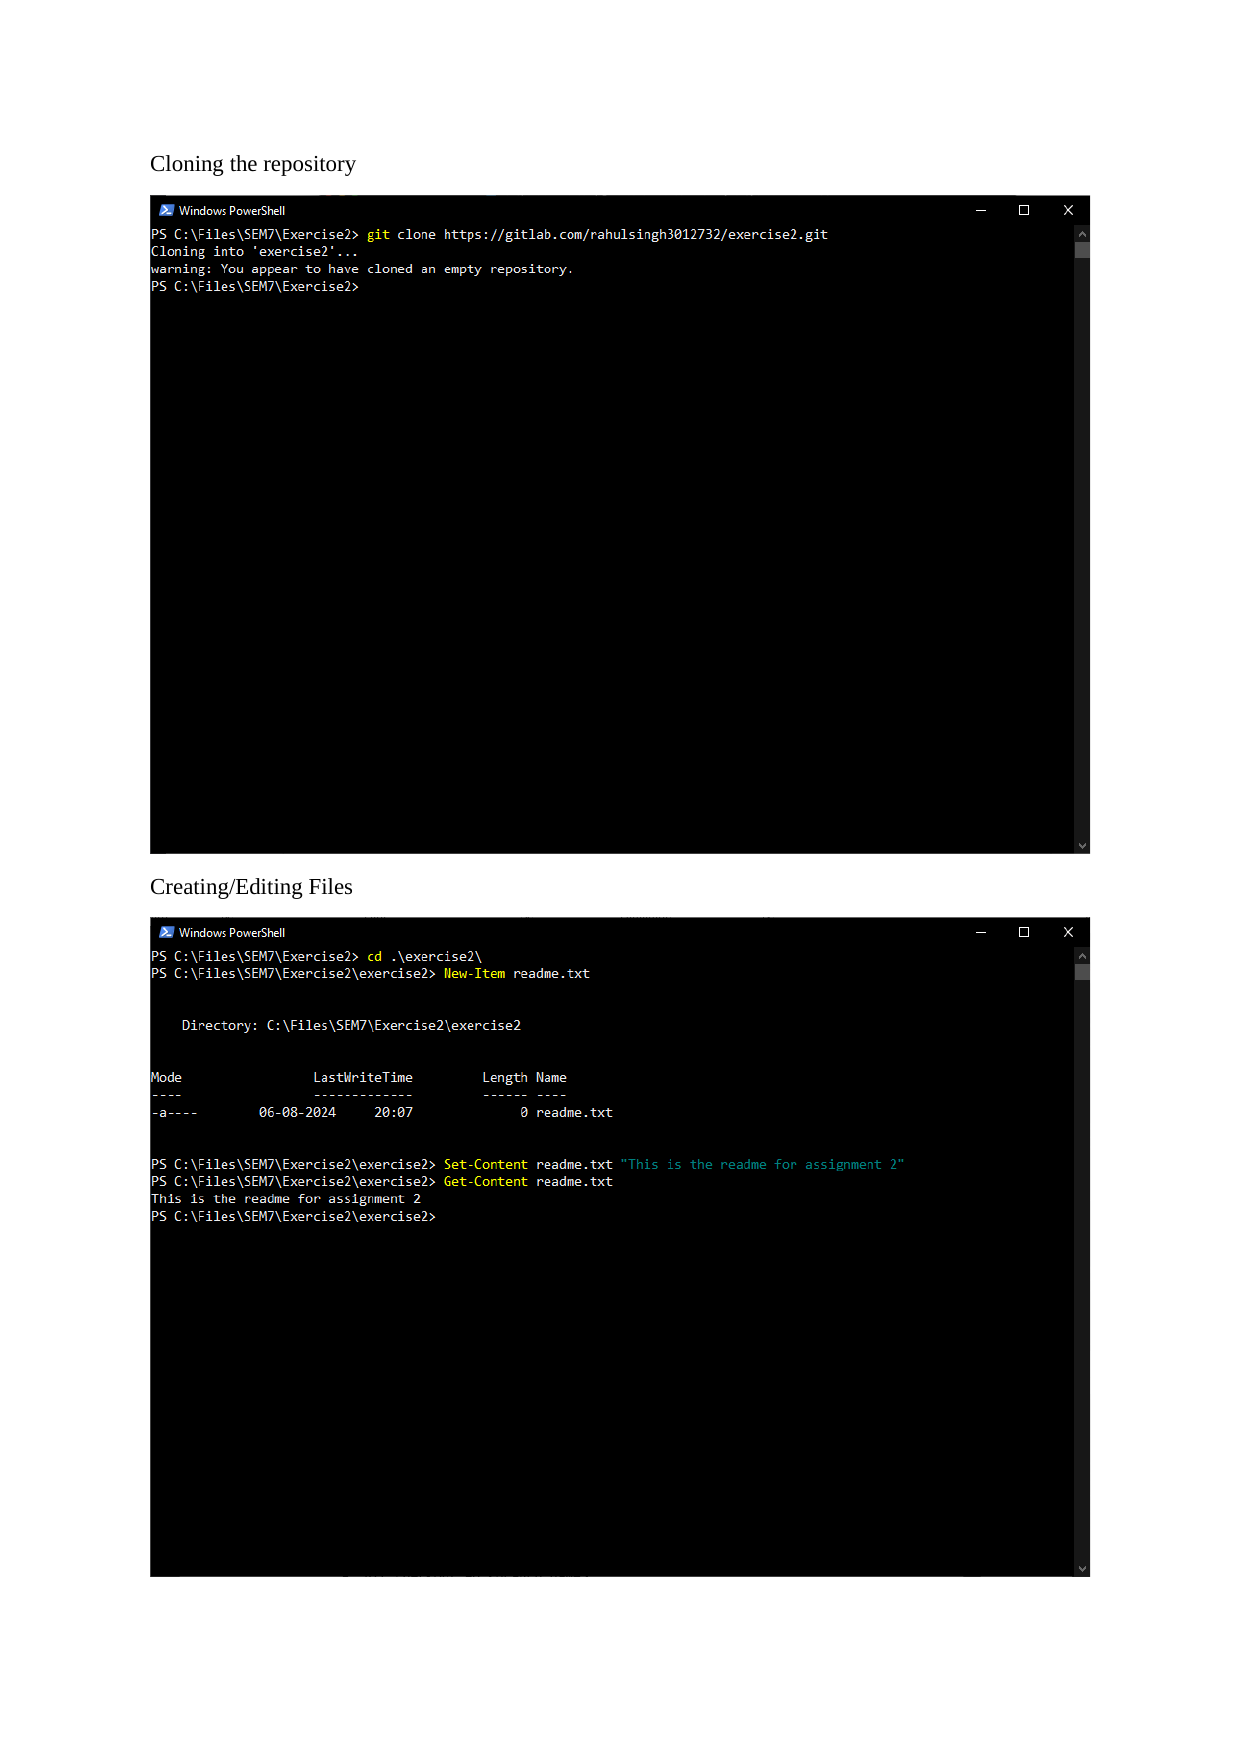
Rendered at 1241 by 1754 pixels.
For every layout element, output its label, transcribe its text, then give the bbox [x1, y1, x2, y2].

text Creating/Editing Files [150, 873, 1090, 899]
text Cloning the repository [150, 150, 1090, 176]
picture [150, 917, 1091, 1577]
picture [150, 195, 1091, 854]
